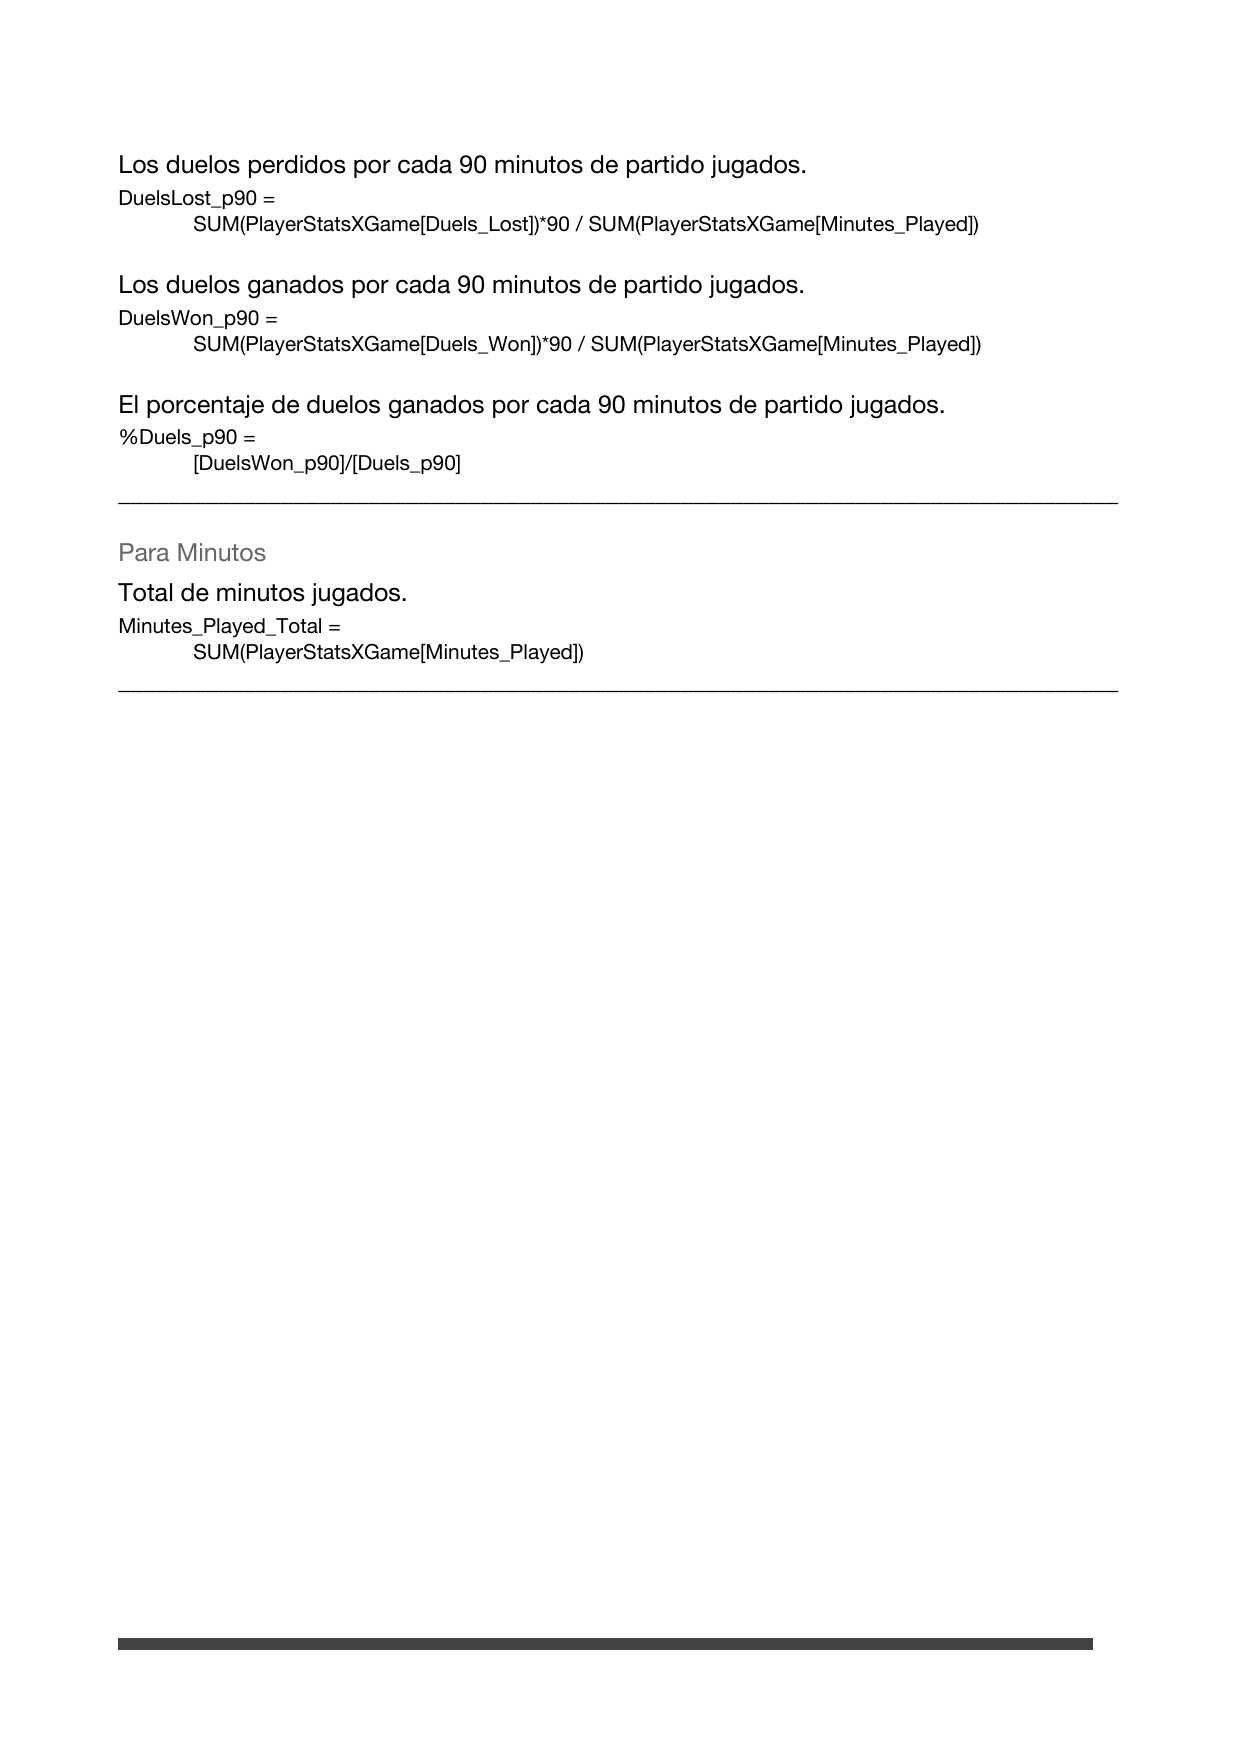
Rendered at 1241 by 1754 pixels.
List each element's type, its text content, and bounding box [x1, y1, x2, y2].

text Los duelos ganados por cada 90 minutos de partido jugados. [118, 269, 1122, 301]
text Los duelos perdidos por cada 90 minutos de partido jugados. [118, 149, 1122, 181]
text SUM(PlayerStatsXGame[Duels_Won])*90 / SUM(PlayerStatsXGame[Minutes_Played]) [118, 331, 1122, 357]
subtitle Para Minutos [118, 537, 1122, 569]
text ________________________________________________________________________________ [118, 665, 1122, 697]
text El porcentaje de duelos ganados por cada 90 minutos de partido jugados. [118, 389, 1122, 420]
text SUM(PlayerStatsXGame[Duels_Lost])*90 / SUM(PlayerStatsXGame[Minutes_Played]) [118, 211, 1122, 238]
picture [118, 1638, 1093, 1650]
text SUM(PlayerStatsXGame[Minutes_Played]) [118, 639, 1122, 665]
text %Duels_p90 = [118, 424, 1122, 451]
text DuelsWon_p90 = [118, 305, 1122, 331]
text DuelsLost_p90 = [118, 185, 1122, 211]
text [DuelsWon_p90]/[Duels_p90] [118, 451, 1122, 477]
text Minutes_Played_Total = [118, 613, 1122, 639]
text Total de minutos jugados. [118, 577, 1122, 609]
text ________________________________________________________________________________ [118, 477, 1122, 508]
